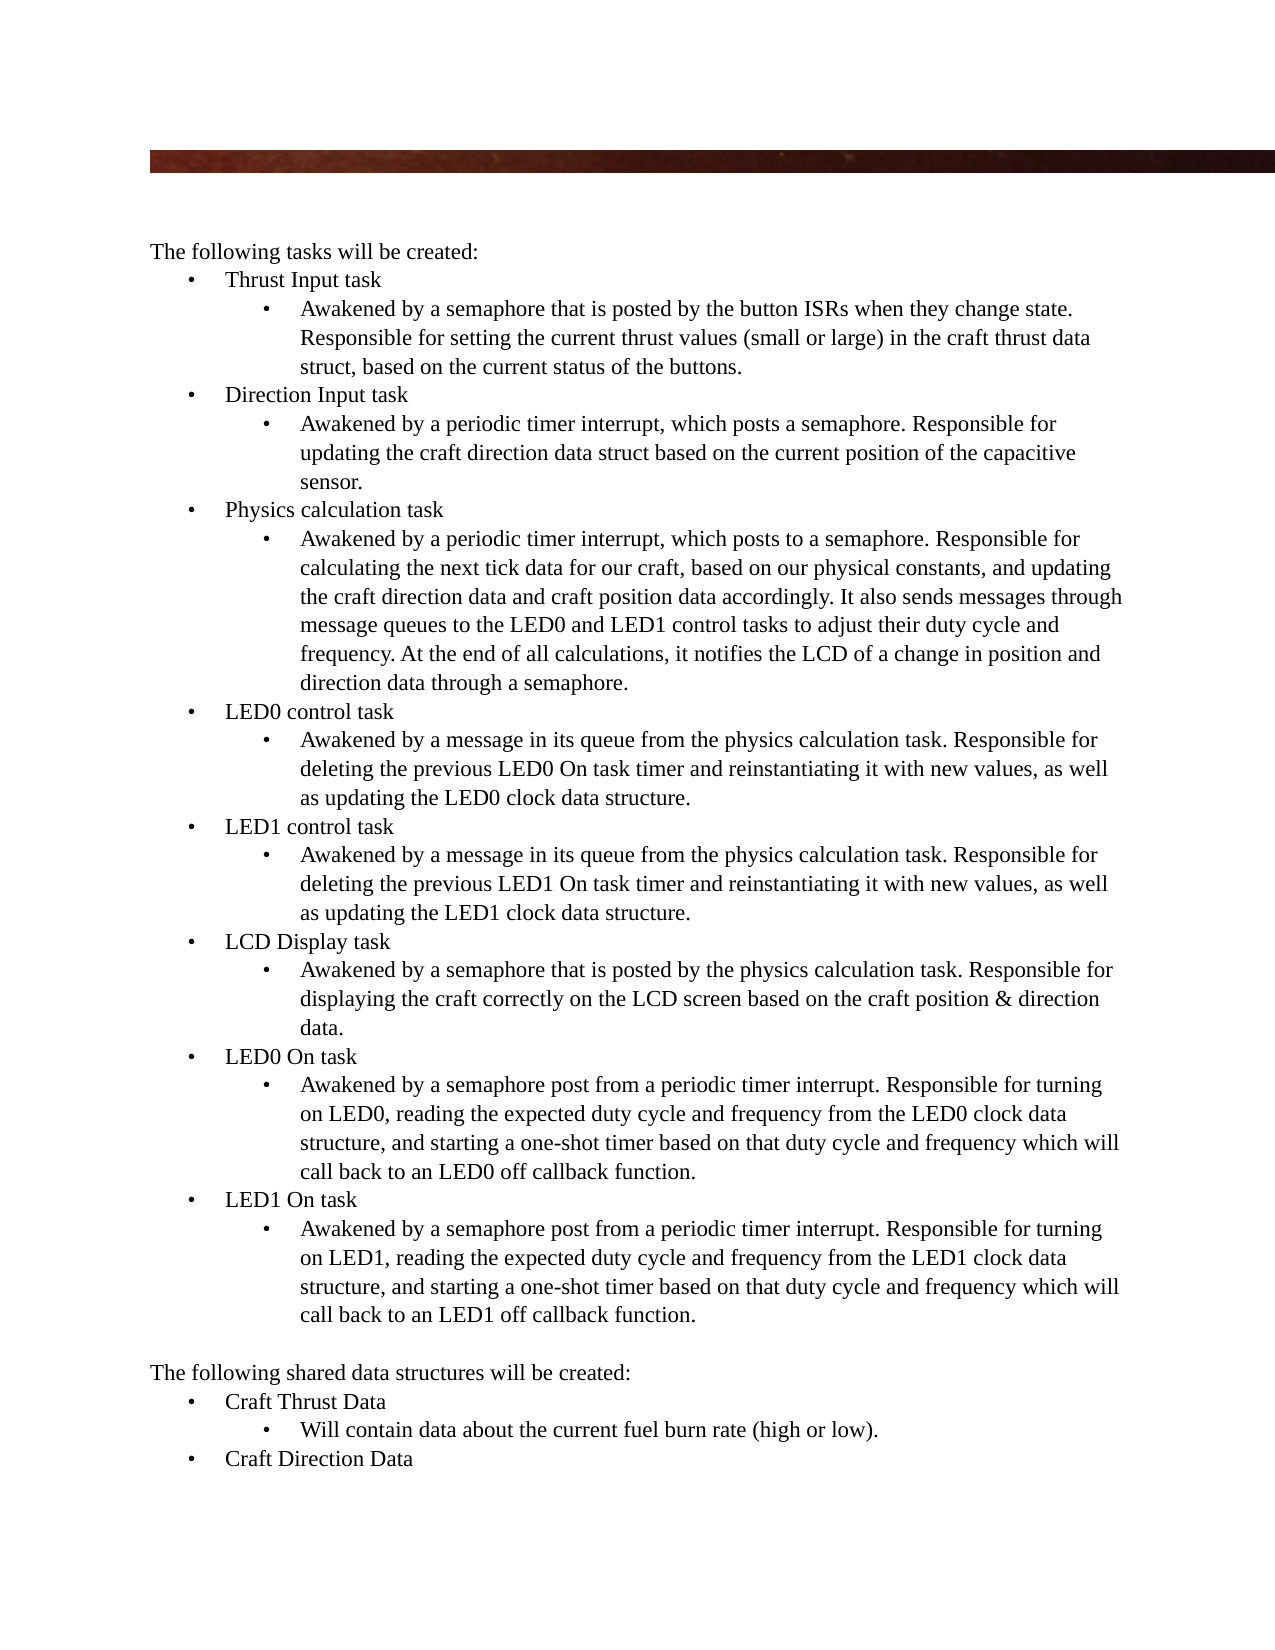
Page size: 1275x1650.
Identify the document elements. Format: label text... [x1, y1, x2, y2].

list Awakened by a message in its queue from the physics calculation task. Responsible for deleting the previous LED0 On task timer and reinstantiating it with new values, as well as updating the LED0 clock data structure. [262, 725, 1125, 811]
list LED1 control task [187, 811, 1125, 840]
list Direction Input task [187, 380, 1125, 409]
list Awakened by a semaphore that is posted by the button ISRs when they change state. Responsible for setting the current thrust values (small or large) in the craft thrust data struct, based on the current status of the buttons. [262, 294, 1125, 380]
list Thrust Input task [187, 265, 1125, 294]
list Physics calculation task [187, 495, 1125, 524]
list LED1 On task [187, 1185, 1125, 1214]
list Awakened by a semaphore post from a periodic timer interrupt. Responsible for turning on LED0, reading the expected duty cycle and frequency from the LED0 clock data structure, and starting a one-shot timer based on that duty cycle and frequency which will call back to an LED0 off callback function. [262, 1070, 1125, 1185]
list Awakened by a periodic timer interrupt, which posts a semaphore. Responsible for updating the craft direction data struct based on the current position of the capacitive sensor. [262, 409, 1125, 495]
list LED0 control task [187, 696, 1125, 725]
list LCD Display task [187, 926, 1125, 955]
list Awakened by a semaphore that is posted by the physics calculation task. Responsible for displaying the craft correctly on the LCD screen based on the craft position & direction data. [262, 955, 1125, 1041]
list Awakened by a message in its queue from the physics calculation task. Responsible for deleting the previous LED1 On task timer and reinstantiating it with new values, as well as updating the LED1 clock data structure. [262, 840, 1125, 926]
list Will contain data about the current fuel burn rate (high or low). [262, 1415, 1125, 1444]
list LED0 On task [187, 1041, 1125, 1070]
list Craft Direction Data [187, 1444, 1125, 1472]
list Awakened by a semaphore post from a periodic timer interrupt. Responsible for turning on LED1, reading the expected duty cycle and frequency from the LED1 clock data structure, and starting a one-shot timer based on that duty cycle and frequency which will call back to an LED1 off callback function. [262, 1214, 1125, 1329]
list Craft Thrust Data [187, 1386, 1125, 1415]
list Awakened by a periodic timer interrupt, which posts to a semaphore. Responsible for calculating the next tick data for our craft, based on our physical constants, and updating the craft direction data and craft position data accordingly. It also sends messages through message queues to the LED0 and LED1 control tasks to adjust their duty cycle and frequency. At the end of all calculations, it notifies the LCD of a change in position and direction data through a semaphore. [262, 524, 1125, 696]
text The following shared data structures will be created: [150, 1357, 1125, 1386]
text The following tasks will be created: [150, 236, 1125, 265]
